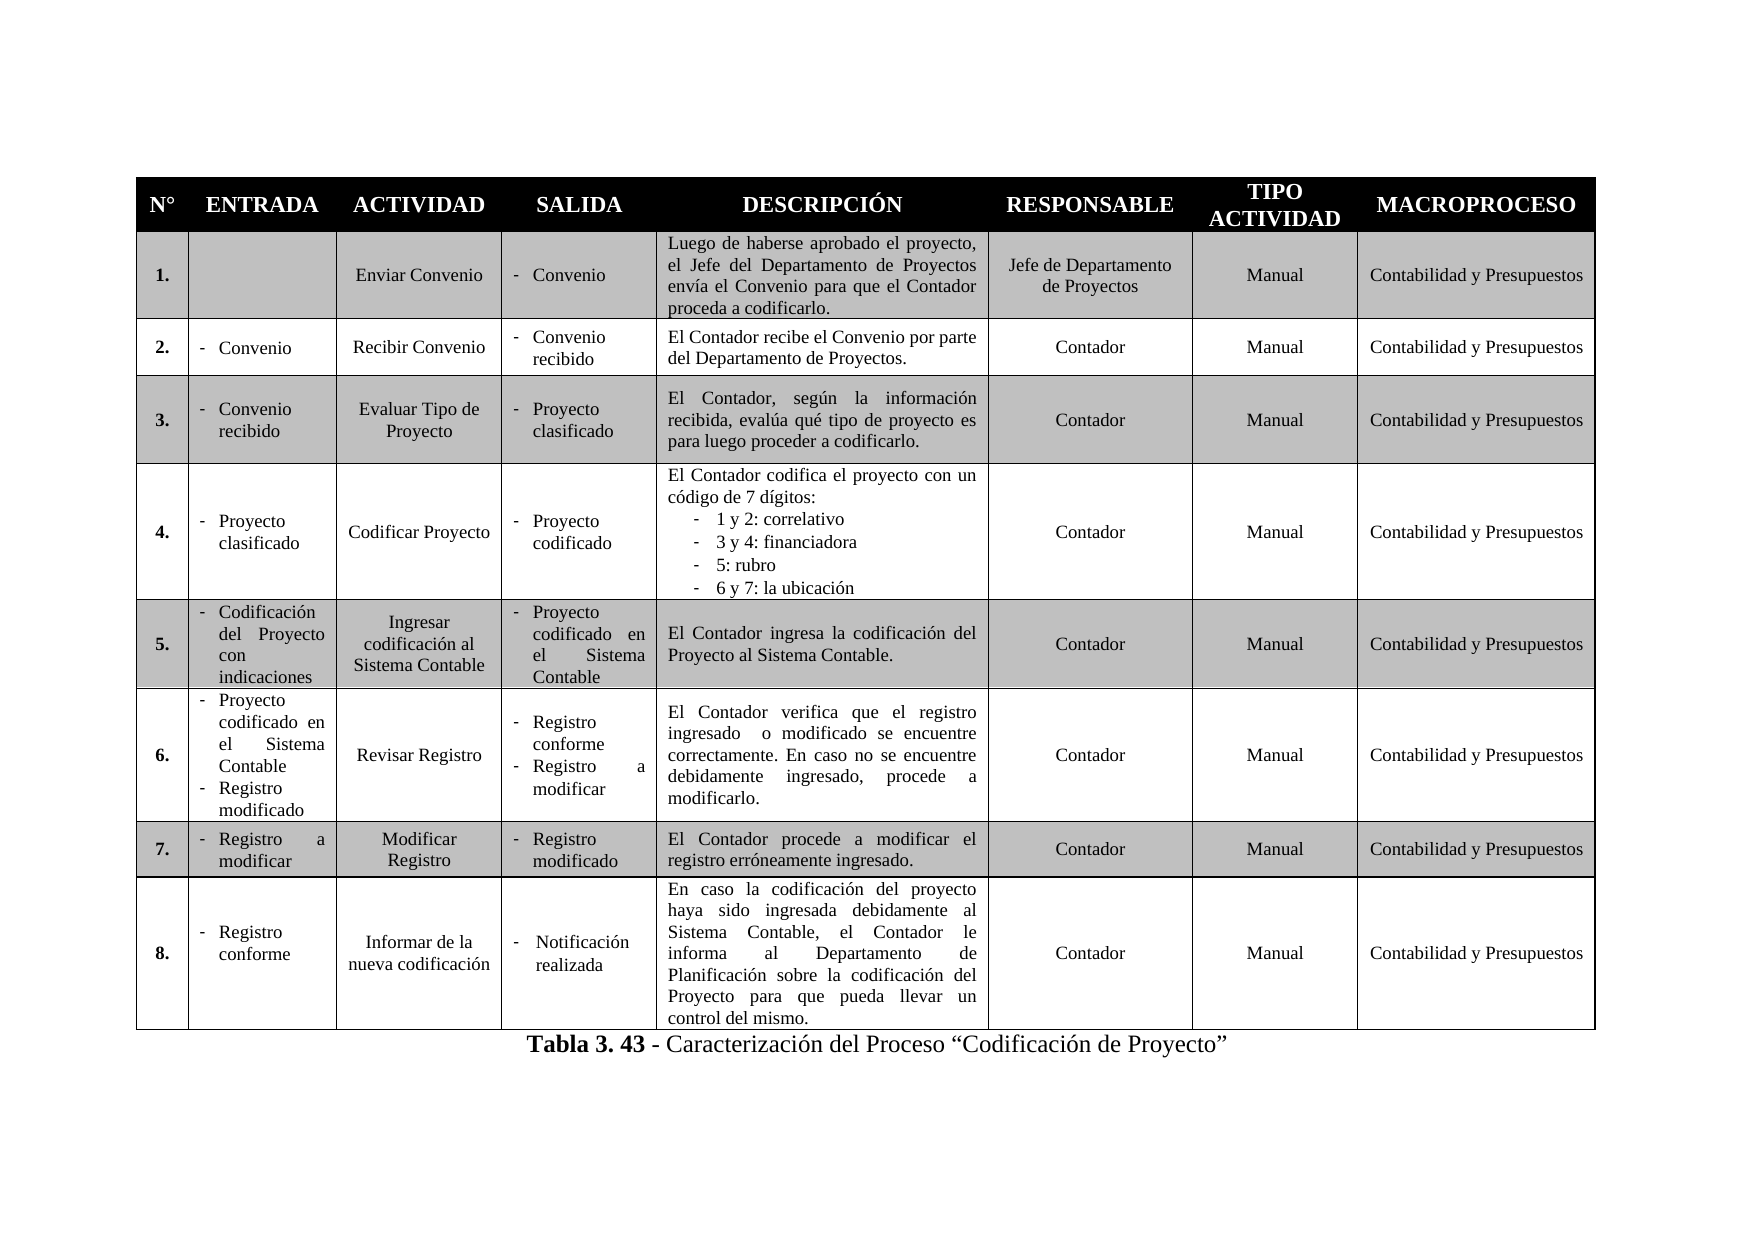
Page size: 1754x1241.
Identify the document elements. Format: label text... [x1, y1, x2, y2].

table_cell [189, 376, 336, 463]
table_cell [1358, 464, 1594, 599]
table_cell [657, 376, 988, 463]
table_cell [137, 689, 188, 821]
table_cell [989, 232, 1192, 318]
text Tabla 3. 43 - Caracterización del Proceso “Codificación de Proyecto” [148, 1029, 1606, 1058]
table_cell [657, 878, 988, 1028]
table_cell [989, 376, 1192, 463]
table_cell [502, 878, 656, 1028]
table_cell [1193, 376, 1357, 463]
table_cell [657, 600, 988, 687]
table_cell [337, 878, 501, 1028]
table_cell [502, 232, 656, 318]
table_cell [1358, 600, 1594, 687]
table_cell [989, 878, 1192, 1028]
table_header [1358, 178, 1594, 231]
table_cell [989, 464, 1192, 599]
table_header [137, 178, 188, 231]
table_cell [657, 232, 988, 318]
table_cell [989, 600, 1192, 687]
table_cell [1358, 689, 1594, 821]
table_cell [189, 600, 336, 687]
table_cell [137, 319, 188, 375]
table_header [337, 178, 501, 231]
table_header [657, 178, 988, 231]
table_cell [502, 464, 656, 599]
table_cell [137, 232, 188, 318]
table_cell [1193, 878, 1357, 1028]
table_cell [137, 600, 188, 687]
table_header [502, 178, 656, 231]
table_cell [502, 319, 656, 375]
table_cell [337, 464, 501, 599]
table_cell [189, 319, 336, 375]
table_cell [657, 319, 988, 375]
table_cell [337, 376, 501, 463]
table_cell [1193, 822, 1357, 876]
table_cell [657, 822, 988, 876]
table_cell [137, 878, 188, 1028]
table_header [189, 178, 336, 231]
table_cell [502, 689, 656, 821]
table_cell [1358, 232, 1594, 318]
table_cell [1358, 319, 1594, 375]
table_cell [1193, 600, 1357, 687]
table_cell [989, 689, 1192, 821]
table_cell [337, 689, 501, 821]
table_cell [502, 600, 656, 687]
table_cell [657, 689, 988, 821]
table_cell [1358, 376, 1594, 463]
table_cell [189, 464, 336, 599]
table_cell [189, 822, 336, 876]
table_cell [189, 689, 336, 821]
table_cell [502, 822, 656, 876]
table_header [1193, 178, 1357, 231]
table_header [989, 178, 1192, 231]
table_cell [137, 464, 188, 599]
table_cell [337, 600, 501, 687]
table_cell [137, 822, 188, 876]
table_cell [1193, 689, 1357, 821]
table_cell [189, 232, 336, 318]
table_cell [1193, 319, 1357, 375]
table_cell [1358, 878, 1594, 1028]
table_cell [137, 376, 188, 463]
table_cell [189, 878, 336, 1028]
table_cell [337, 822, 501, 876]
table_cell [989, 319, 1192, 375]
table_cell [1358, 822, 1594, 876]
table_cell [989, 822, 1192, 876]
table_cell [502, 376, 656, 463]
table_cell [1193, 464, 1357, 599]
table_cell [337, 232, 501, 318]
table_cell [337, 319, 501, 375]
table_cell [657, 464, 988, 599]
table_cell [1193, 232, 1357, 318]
